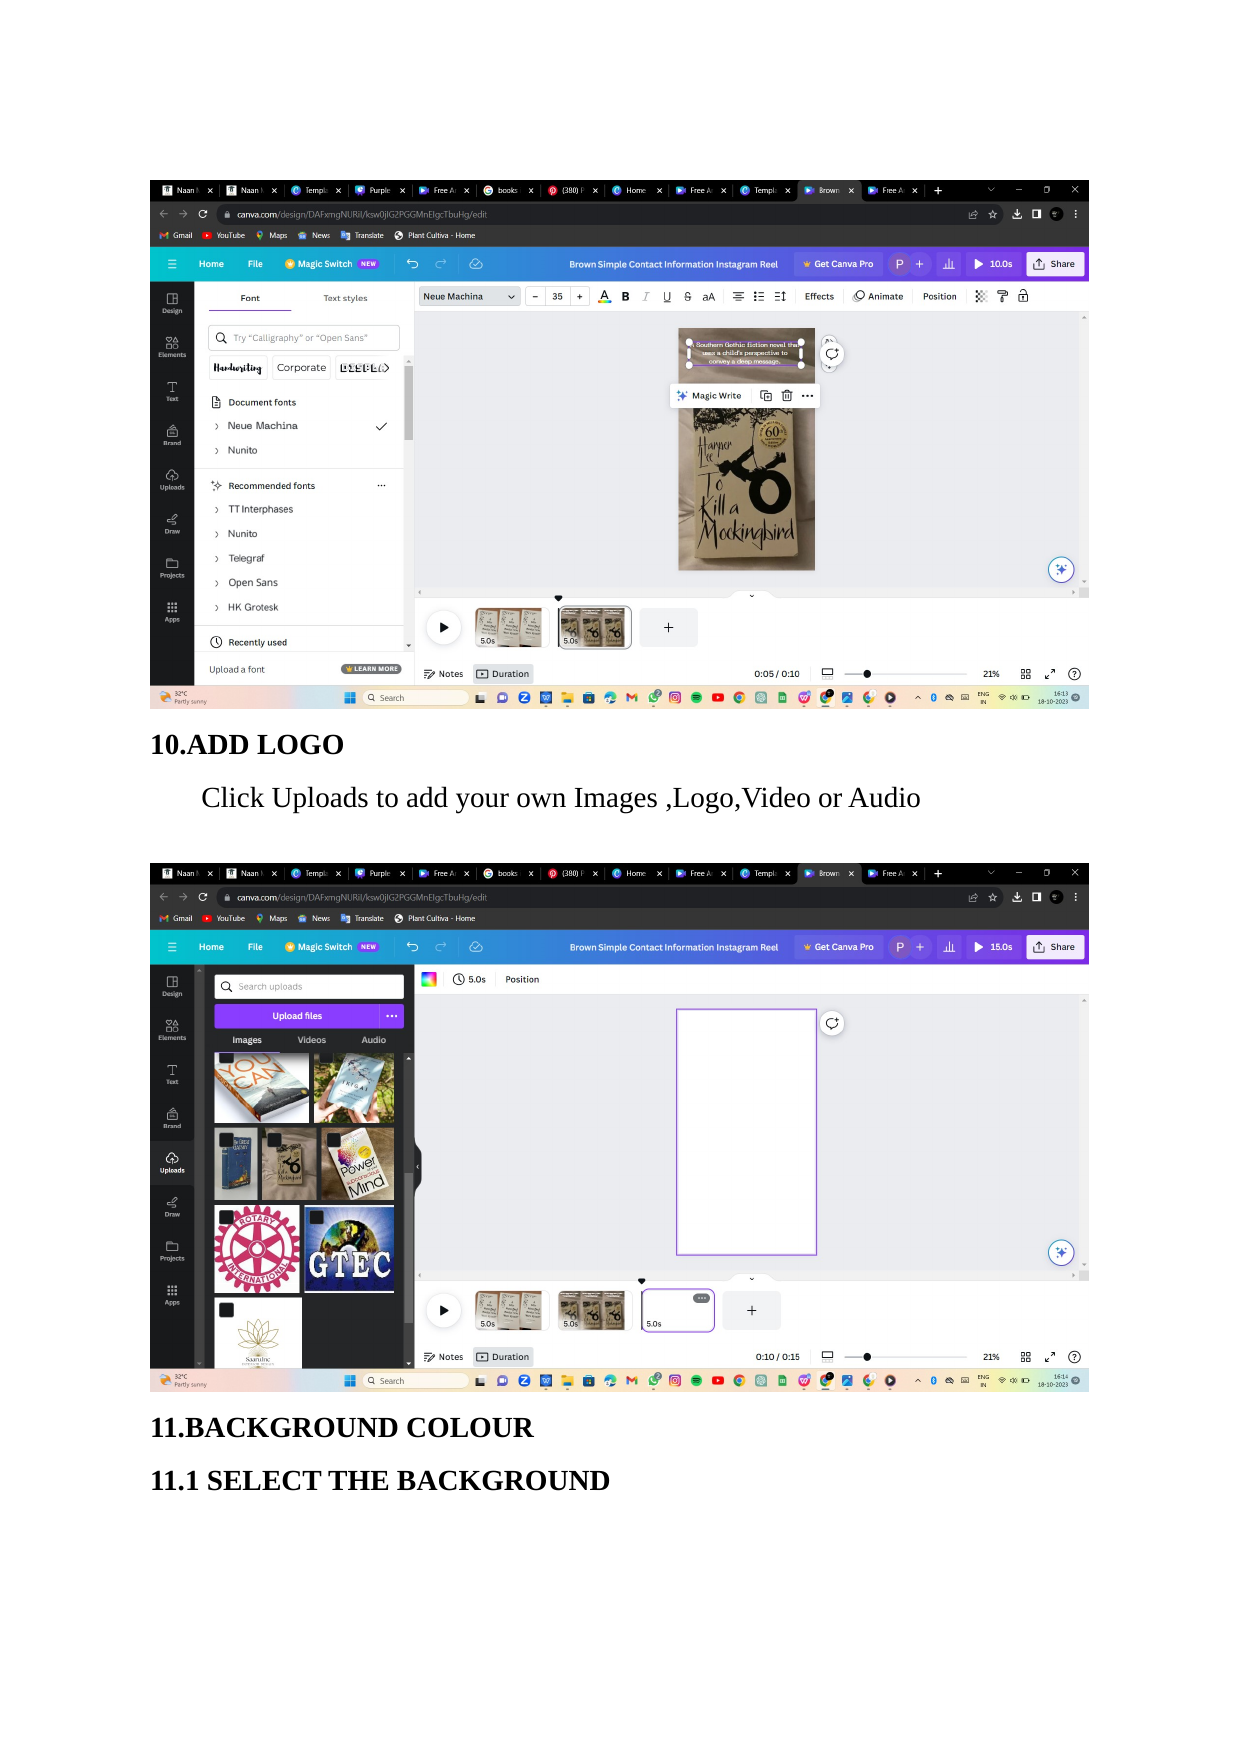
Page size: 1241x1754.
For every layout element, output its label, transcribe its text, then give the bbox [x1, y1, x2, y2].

picture [150, 863, 1089, 1392]
text Click Uploads to add your own Images ,Logo,Video or Audio [150, 780, 1090, 814]
text 10.ADD LOGO [150, 727, 1090, 761]
list 11.1 SELECT THE BACKGROUND [150, 1463, 1090, 1497]
picture [150, 180, 1089, 709]
text 11.BACKGROUND COLOUR [150, 1410, 1090, 1444]
